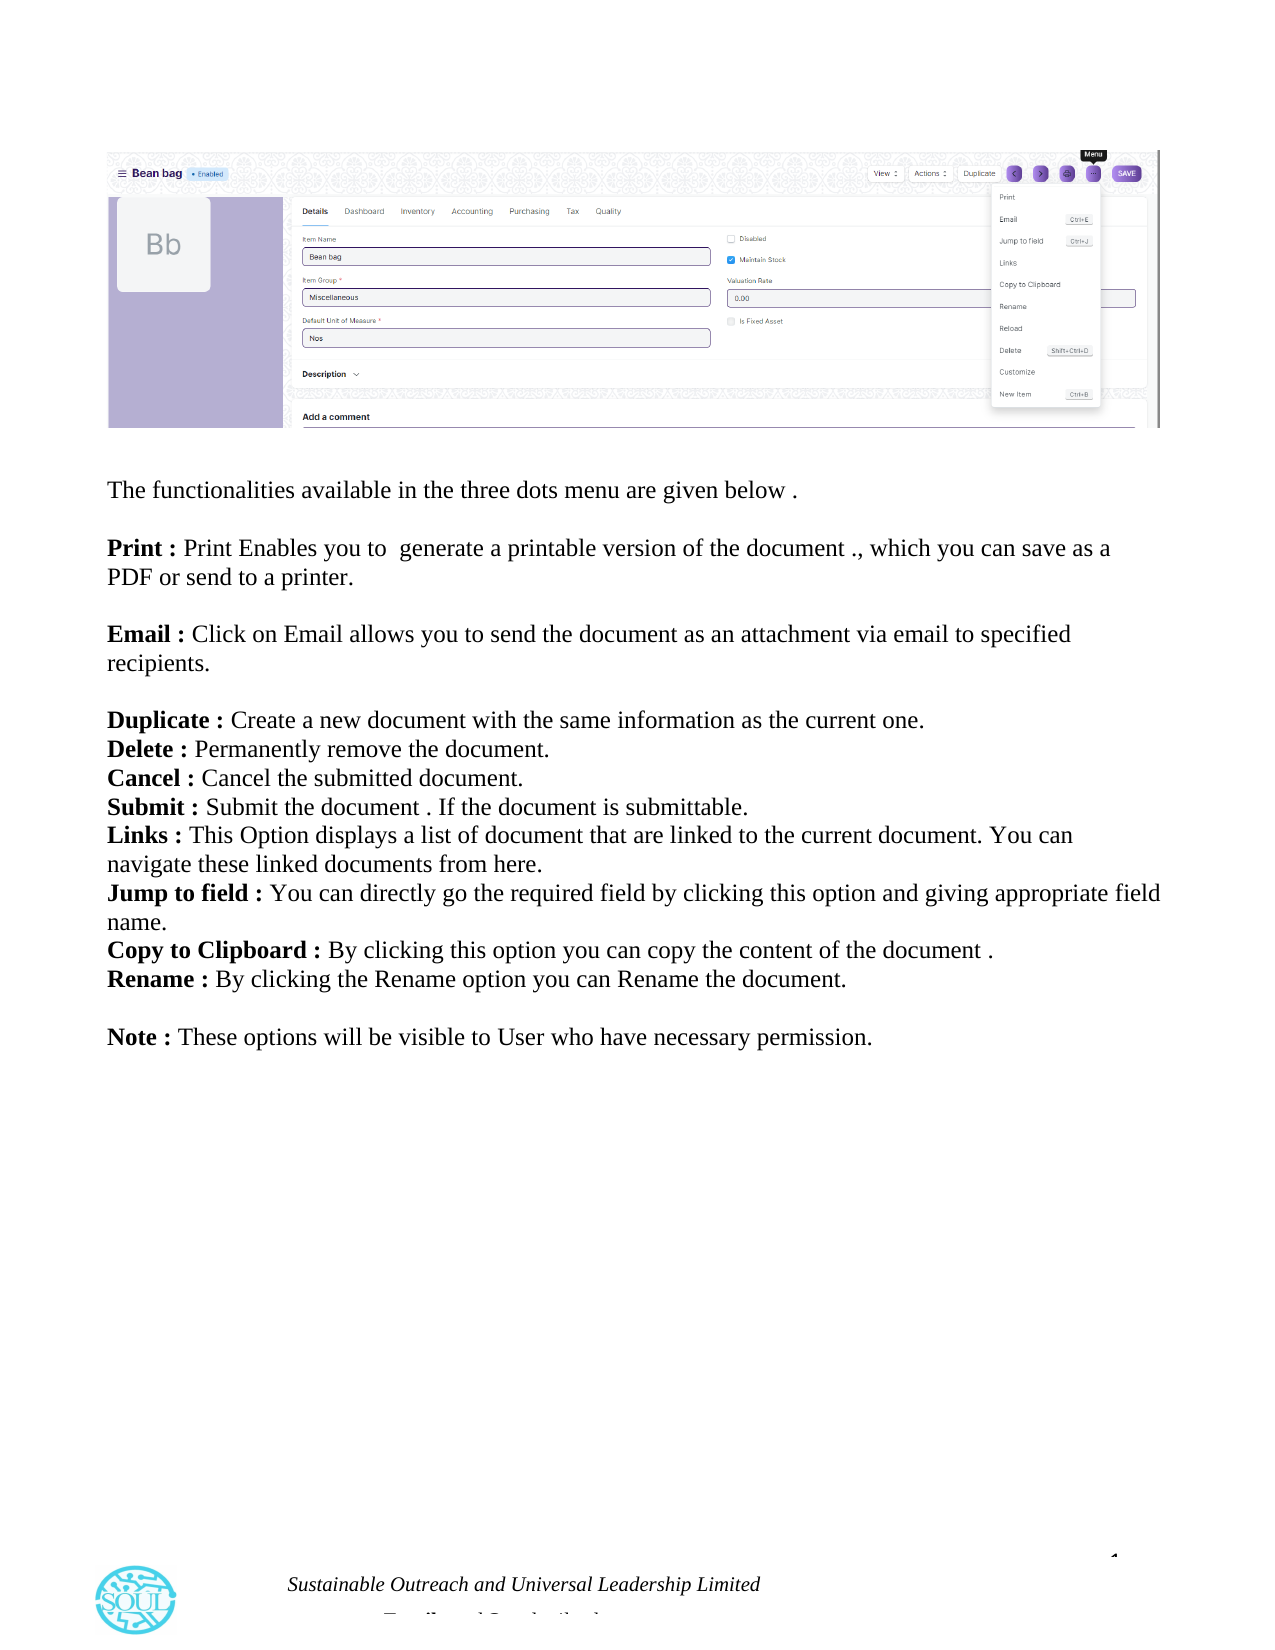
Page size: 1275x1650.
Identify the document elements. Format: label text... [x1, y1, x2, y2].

text Email : Click on Email allows you to send the document as an attachment via email to specified recipients. [107, 619, 1162, 677]
text Links : This Option displays a list of document that are linked to the current document. You can navigate these linked documents from here. [107, 820, 1162, 878]
text Jump to field : You can directly go the required field by clicking this option and giving appropriate field name. [107, 878, 1162, 935]
picture [106, 150, 1160, 428]
text Duplicate : Create a new document with the same information as the current one. [107, 705, 1162, 734]
text Rename : By clicking the Rename option you can Rename the document. [107, 964, 1162, 993]
text Copy to Clipboard : By clicking this option you can copy the content of the document . [107, 935, 1162, 964]
text Print : Print Enables you to generate a printable version of the document ., which you can save as a PDF or send to a printer. [107, 533, 1162, 590]
text Submit : Submit the document . If the document is submittable. [107, 792, 1162, 820]
picture [94, 1565, 177, 1635]
text Cancel : Cancel the submitted document. [107, 763, 1162, 792]
text The functionalities available in the three dots menu are given below . [107, 475, 1162, 504]
text Delete : Permanently remove the document. [107, 734, 1162, 763]
text Note : These options will be visible to User who have necessary permission. [107, 1022, 1162, 1050]
